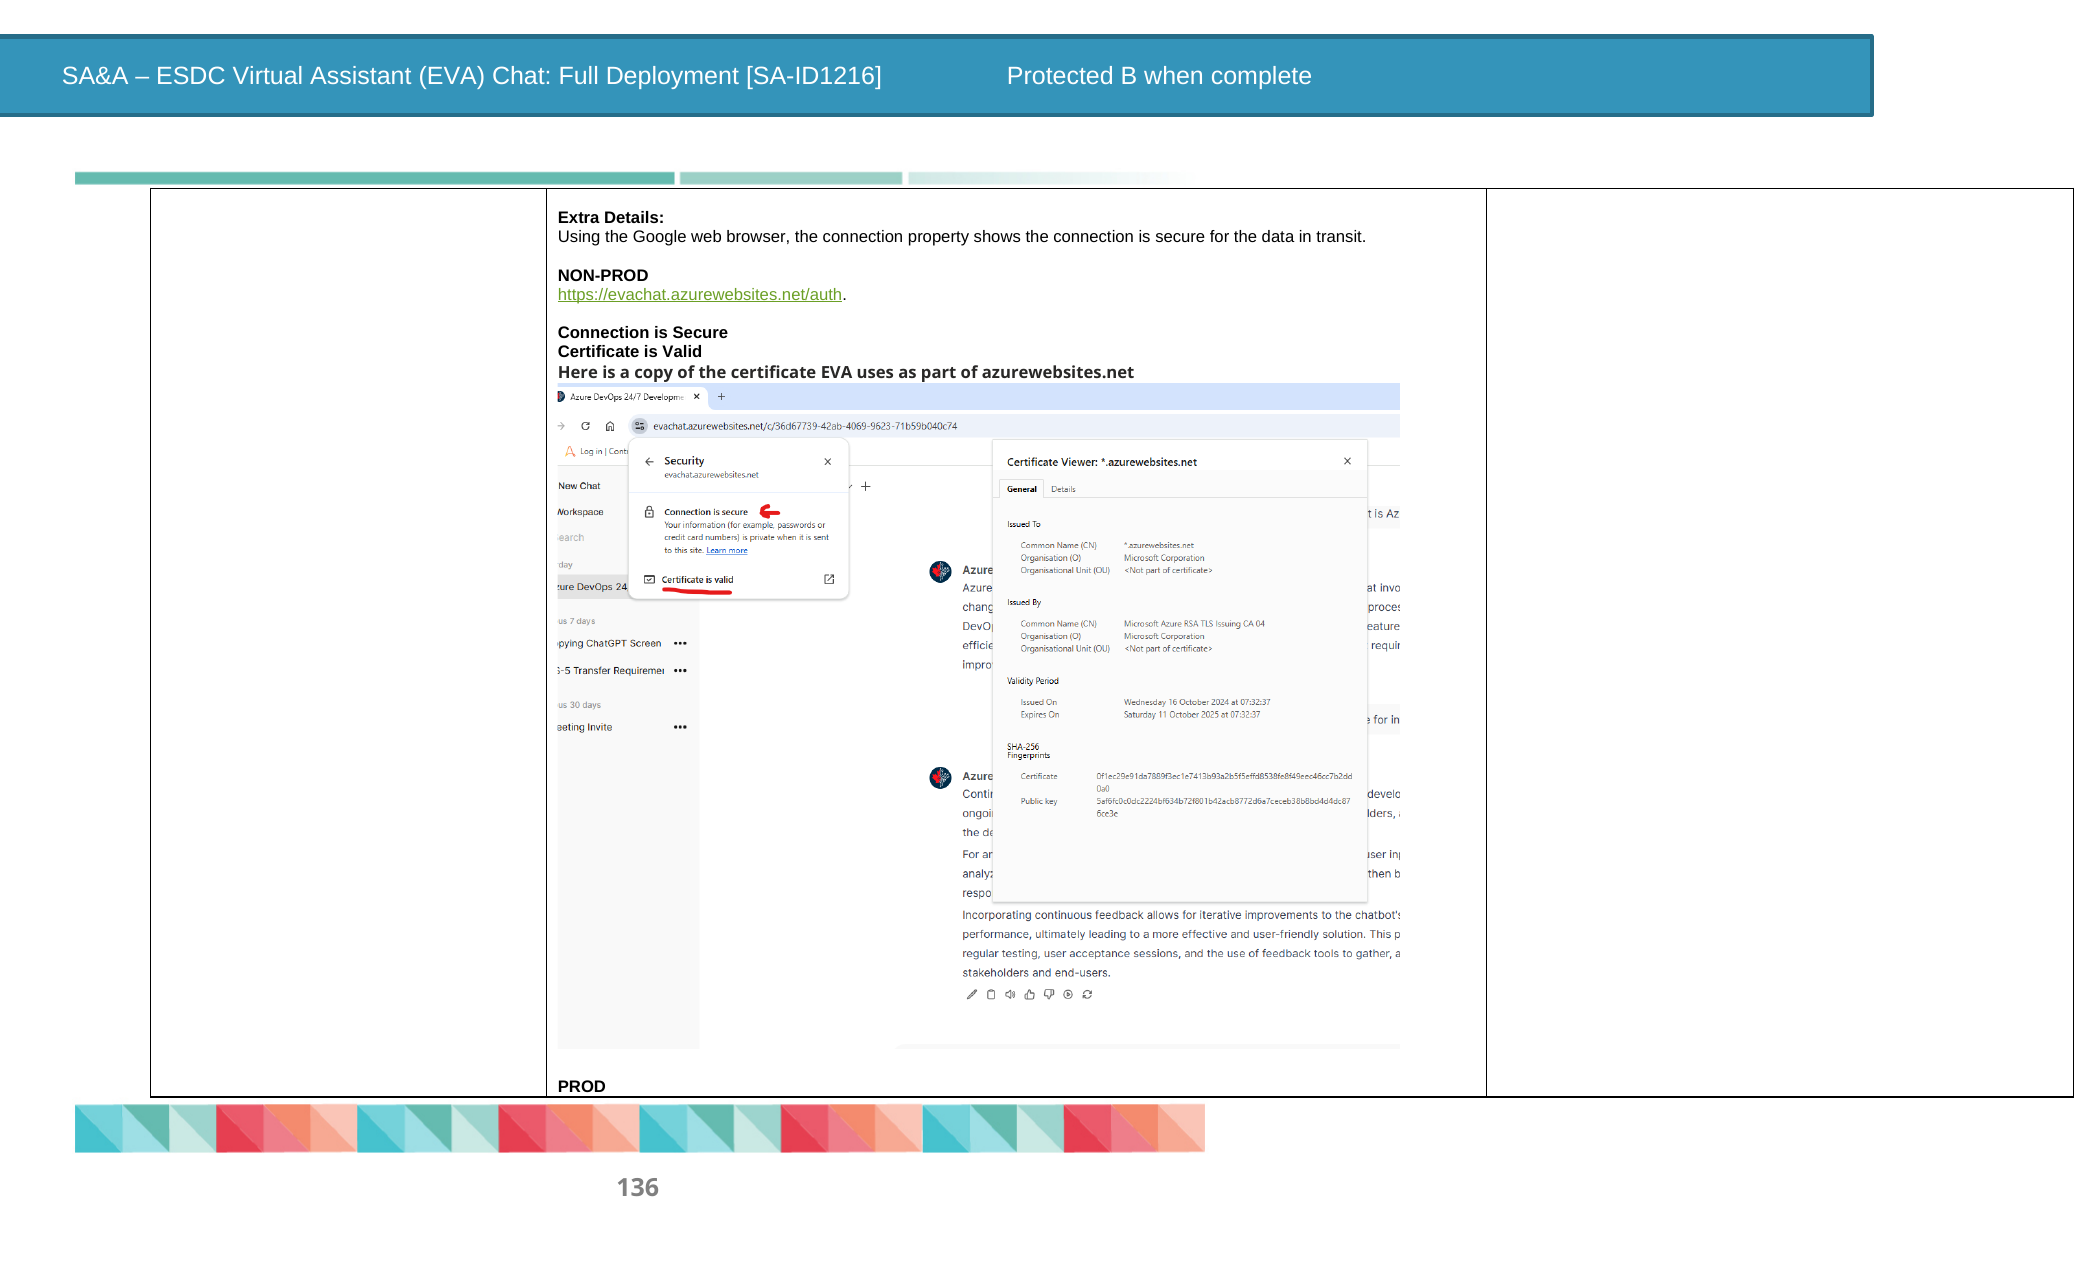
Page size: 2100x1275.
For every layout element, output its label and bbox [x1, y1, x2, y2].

picture [557, 383, 1400, 1049]
table_cell [151, 189, 546, 1096]
picture [0, 162, 1275, 196]
table_cell [547, 189, 1486, 1096]
table_cell [1487, 189, 2073, 1096]
picture [0, 1049, 1275, 1228]
